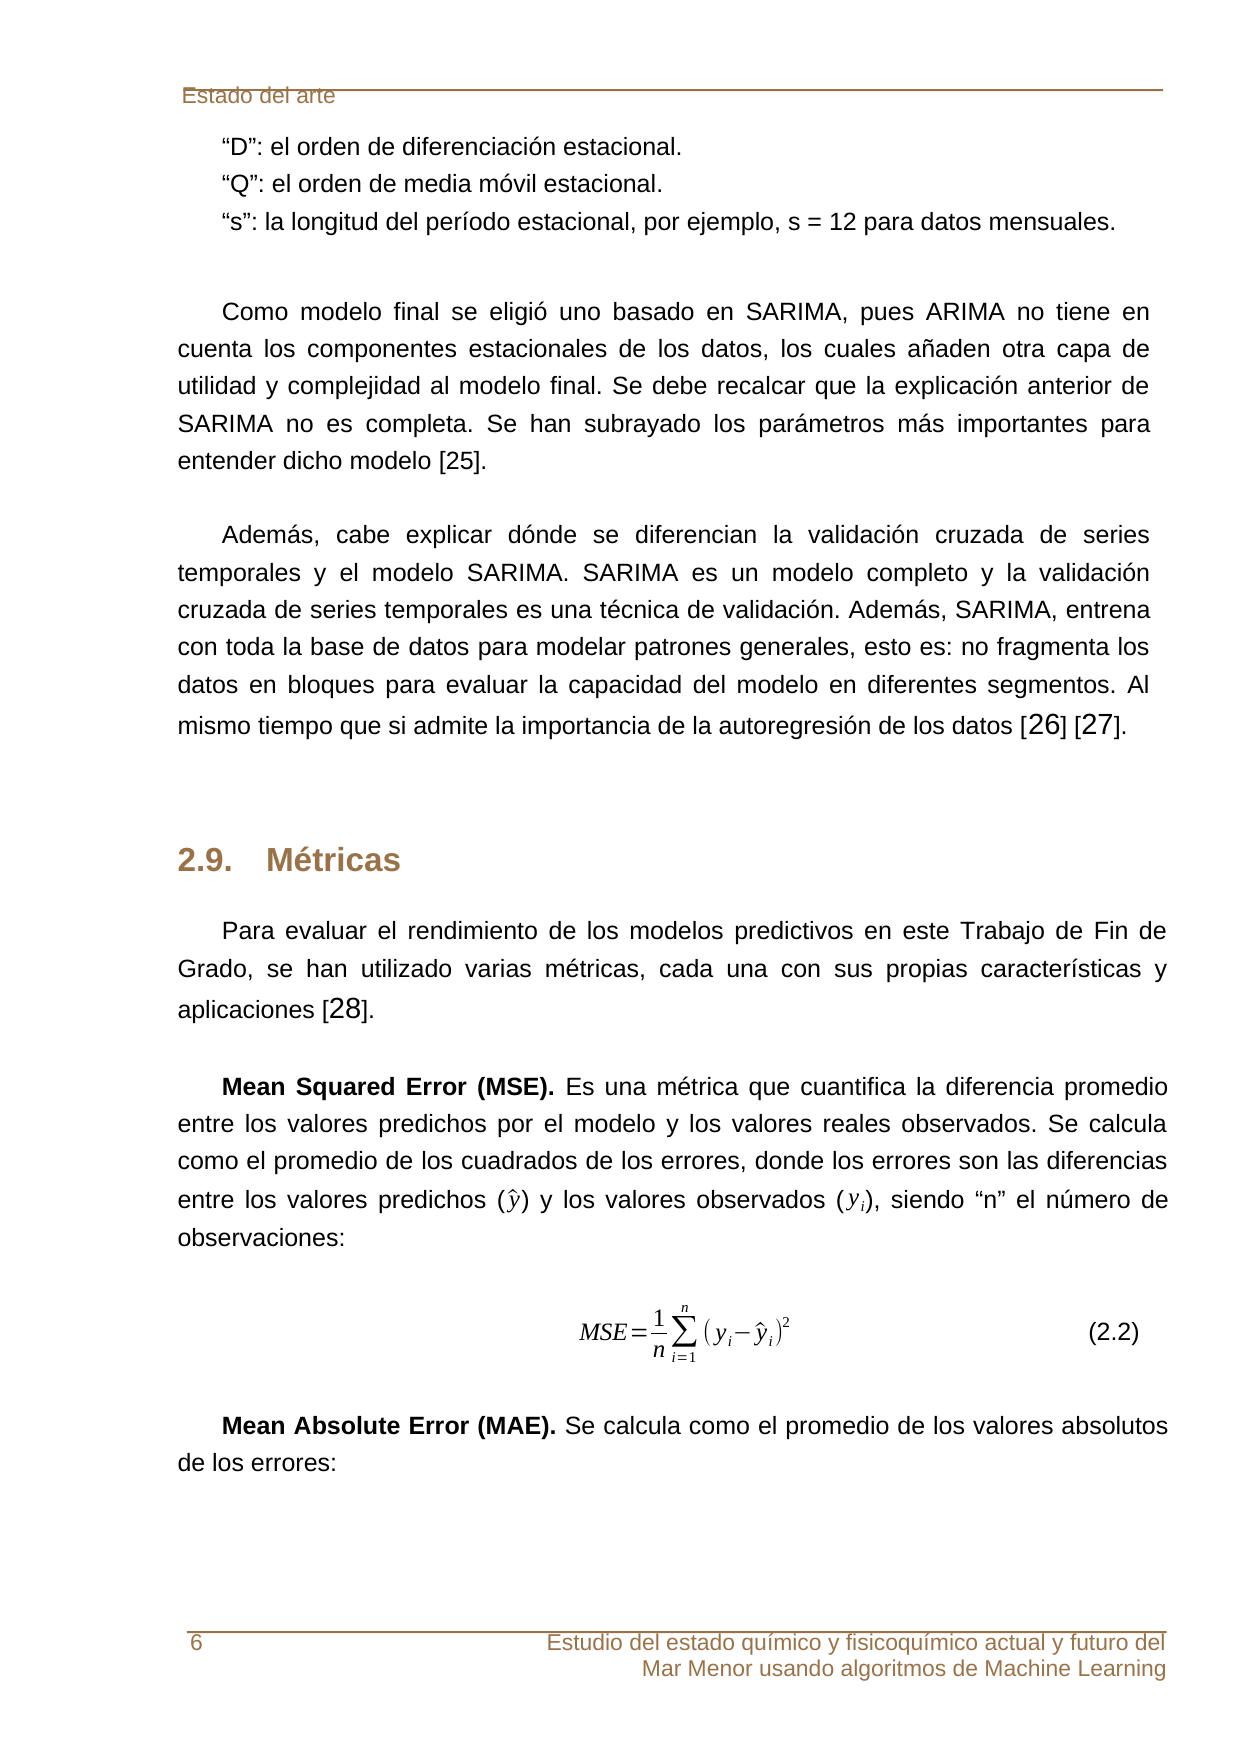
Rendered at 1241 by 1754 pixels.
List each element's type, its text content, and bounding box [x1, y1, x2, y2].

text Mean Absolute Error (MAE). Se calcula como el promedio de los valores absolutos de los errores: [177, 1411, 1169, 1477]
text “s”: la longitud del período estacional, por ejemplo, s = 12 para datos mensuales. [222, 207, 1152, 236]
text Como modelo final se eligió uno basado en SARIMA, pues ARIMA no tiene en cuenta los componentes estacionales de los datos, los cuales añaden otra capa de utilidad y complejidad al modelo final. Se debe recalcar que la explicación anterior de SARIMA no es completa. Se han subrayado los parámetros más importantes para entender dicho modelo [25]. [177, 297, 1152, 475]
text “D”: el orden de diferenciación estacional. [177, 112, 1152, 161]
subtitle Métricas [177, 841, 1169, 879]
text Mean Squared Error (MSE). Es una métrica que cuantifica la diferencia promedio entre los valores predichos por el modelo y los valores reales observados. Se calcula como el promedio de los cuadrados de los errores, donde los errores son las diferencias entre los valores predichos () y los valores observados (), siendo “n” el número de observaciones: [177, 1072, 1169, 1252]
text Para evaluar el rendimiento de los modelos predictivos en este Trabajo de Fin de Grado, se han utilizado varias métricas, cada una con sus propias características y aplicaciones [28]. [177, 916, 1169, 1024]
text Además, cabe explicar dónde se diferencian la validación cruzada de series temporales y el modelo SARIMA. SARIMA es un modelo completo y la validación cruzada de series temporales es una técnica de validación. Además, SARIMA, entrena con toda la base de datos para modelar patrones generales, esto es: no fragmenta los datos en bloques para evaluar la capacidad del modelo en diferentes segmentos. Al mismo tiempo que si admite la importancia de la autoregresión de los datos [26] [27]. [177, 521, 1152, 741]
text “Q”: el orden de media móvil estacional. [177, 169, 1152, 198]
text (2.2) [177, 1298, 1169, 1365]
